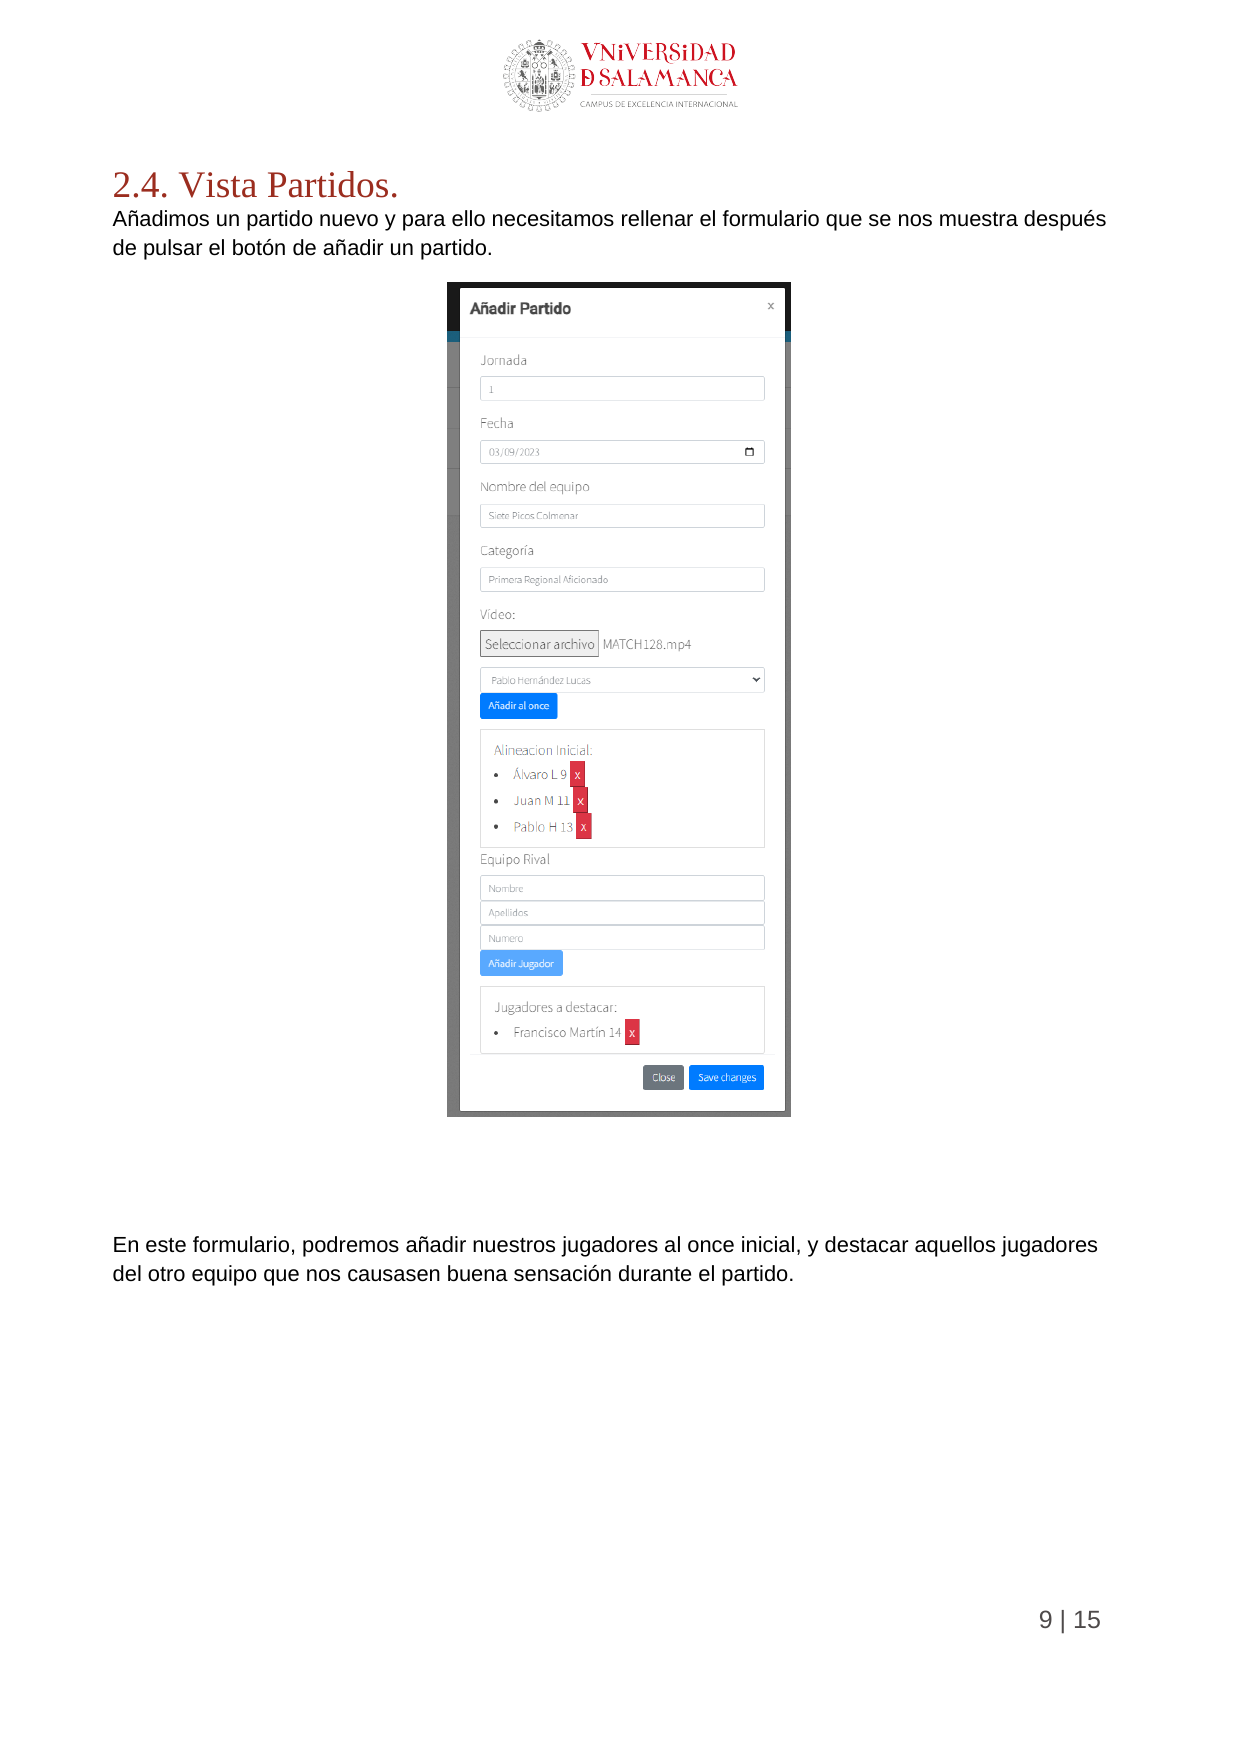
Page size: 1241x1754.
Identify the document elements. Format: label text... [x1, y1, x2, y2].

text En este formulario, podremos añadir nuestros jugadores al once inicial, y destacar aquellos jugadores del otro equipo que nos causasen buena sensación durante el partido. [112, 1232, 1128, 1286]
picture [499, 36, 742, 116]
text Añadimos un partido nuevo y para ello necesitamos rellenar el formulario que se nos muestra después de pulsar el botón de añadir un partido. [112, 206, 1128, 260]
subtitle 2.4. Vista Partidos. [112, 162, 1128, 206]
picture [447, 282, 791, 1117]
